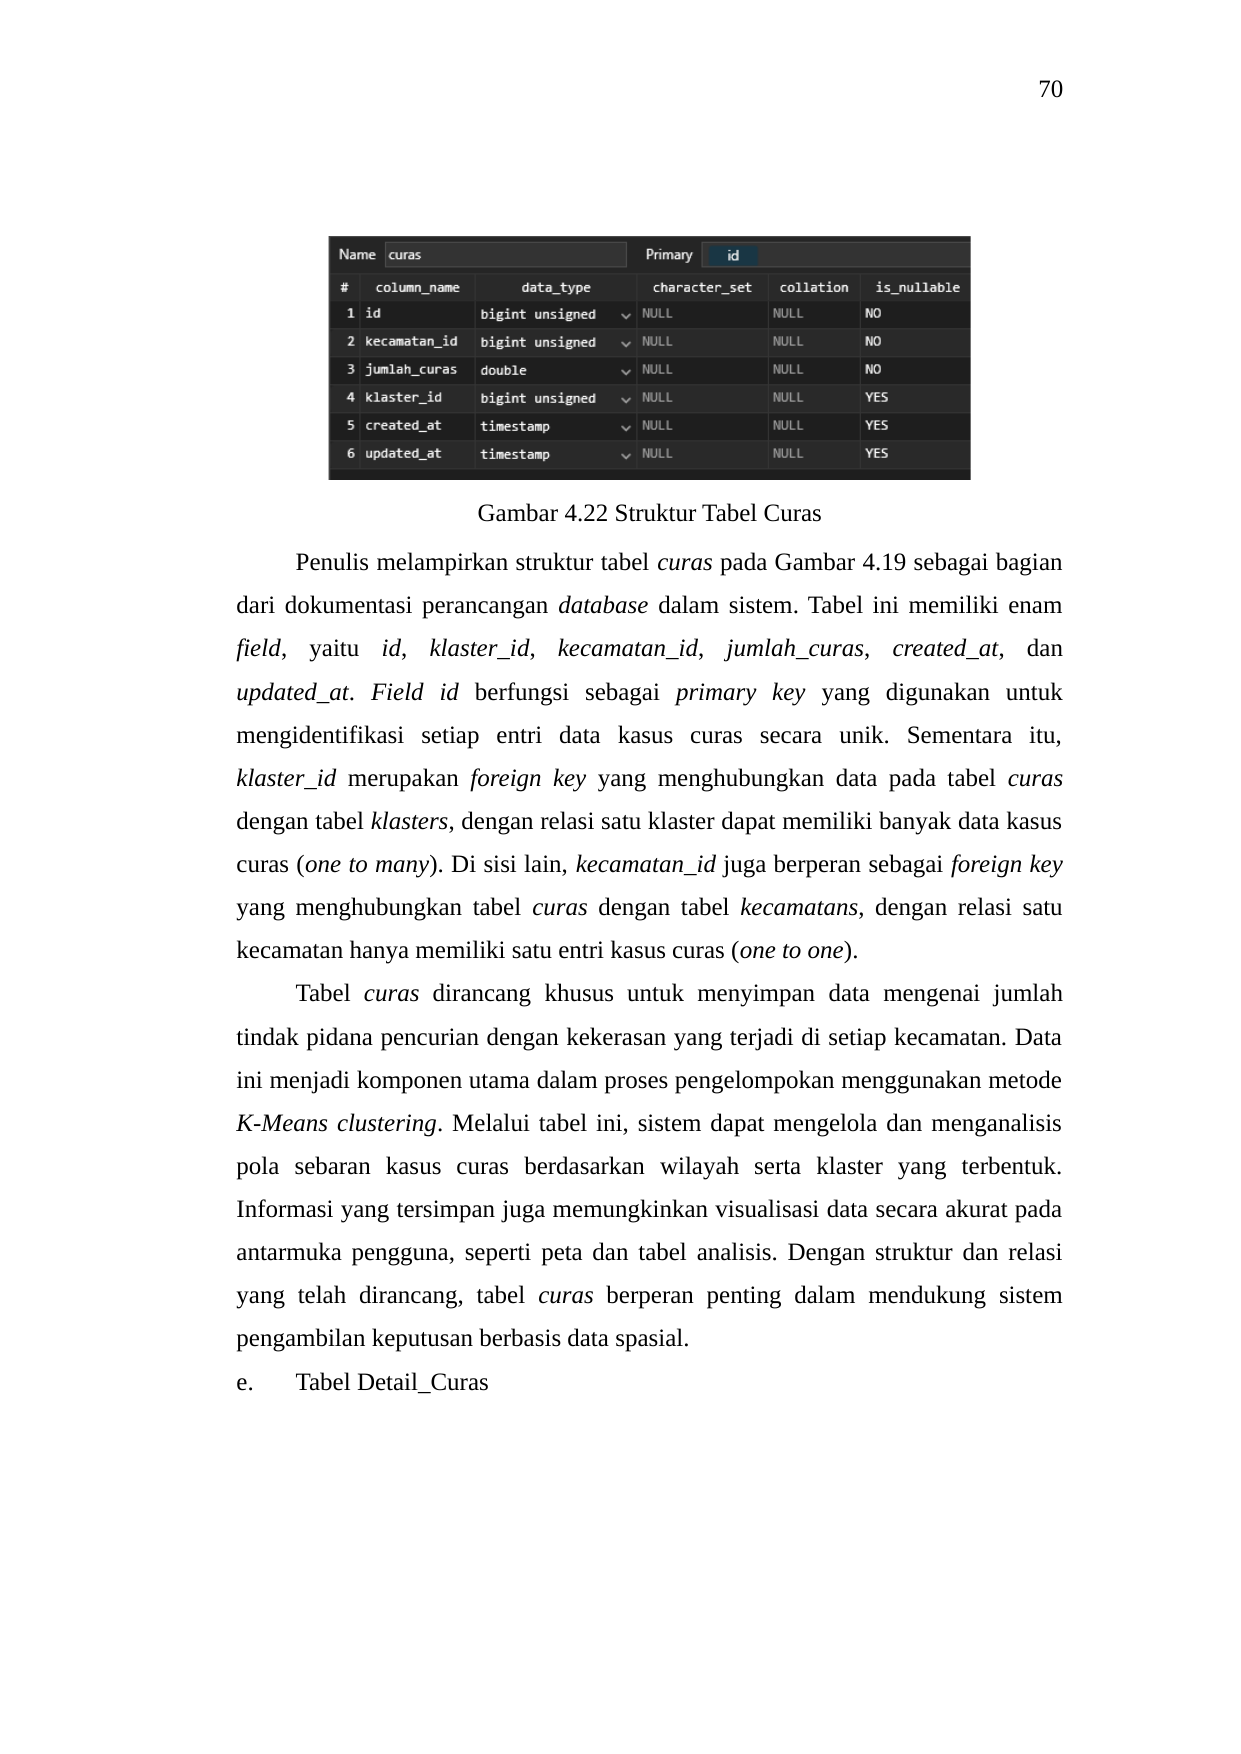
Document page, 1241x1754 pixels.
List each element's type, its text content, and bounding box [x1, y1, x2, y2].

list Tabel curas dirancang khusus untuk menyimpan data mengenai jumlah tindak pidana pencurian dengan kekerasan yang terjadi di setiap kecamatan. Data ini menjadi komponen utama dalam proses pengelompokan menggunakan metode K-Means clustering. Melalui tabel ini, sistem dapat mengelola dan menganalisis pola sebaran kasus curas berdasarkan wilayah serta klaster yang terbentuk. Informasi yang tersimpan juga memungkinkan visualisasi data secara akurat pada antarmuka pengguna, seperti peta dan tabel analisis. Dengan struktur dan relasi yang telah dirancang, tabel curas berperan penting dalam mendukung sistem pengambilan keputusan berbasis data spasial. [236, 978, 1063, 1352]
picture [328, 236, 971, 480]
list Penulis melampirkan struktur tabel curas pada Gambar 4.19 sebagai bagian dari dokumentasi perancangan database dalam sistem. Tabel ini memiliki enam field, yaitu id, klaster_id, kecamatan_id, jumlah_curas, created_at, dan updated_at. Field id berfungsi sebagai primary key yang digunakan untuk mengidentifikasi setiap entri data kasus curas secara unik. Sementara itu, klaster_id merupakan foreign key yang menghubungkan data pada tabel curas dengan tabel klasters, dengan relasi satu klaster dapat memiliki banyak data kasus curas (one to many). Di sisi lain, kecamatan_id juga berperan sebagai foreign key yang menghubungkan tabel curas dengan tabel kecamatans, dengan relasi satu kecamatan hanya memiliki satu entri kasus curas (one to one). [236, 547, 1063, 964]
list Tabel Detail_Curas [236, 1367, 1063, 1395]
